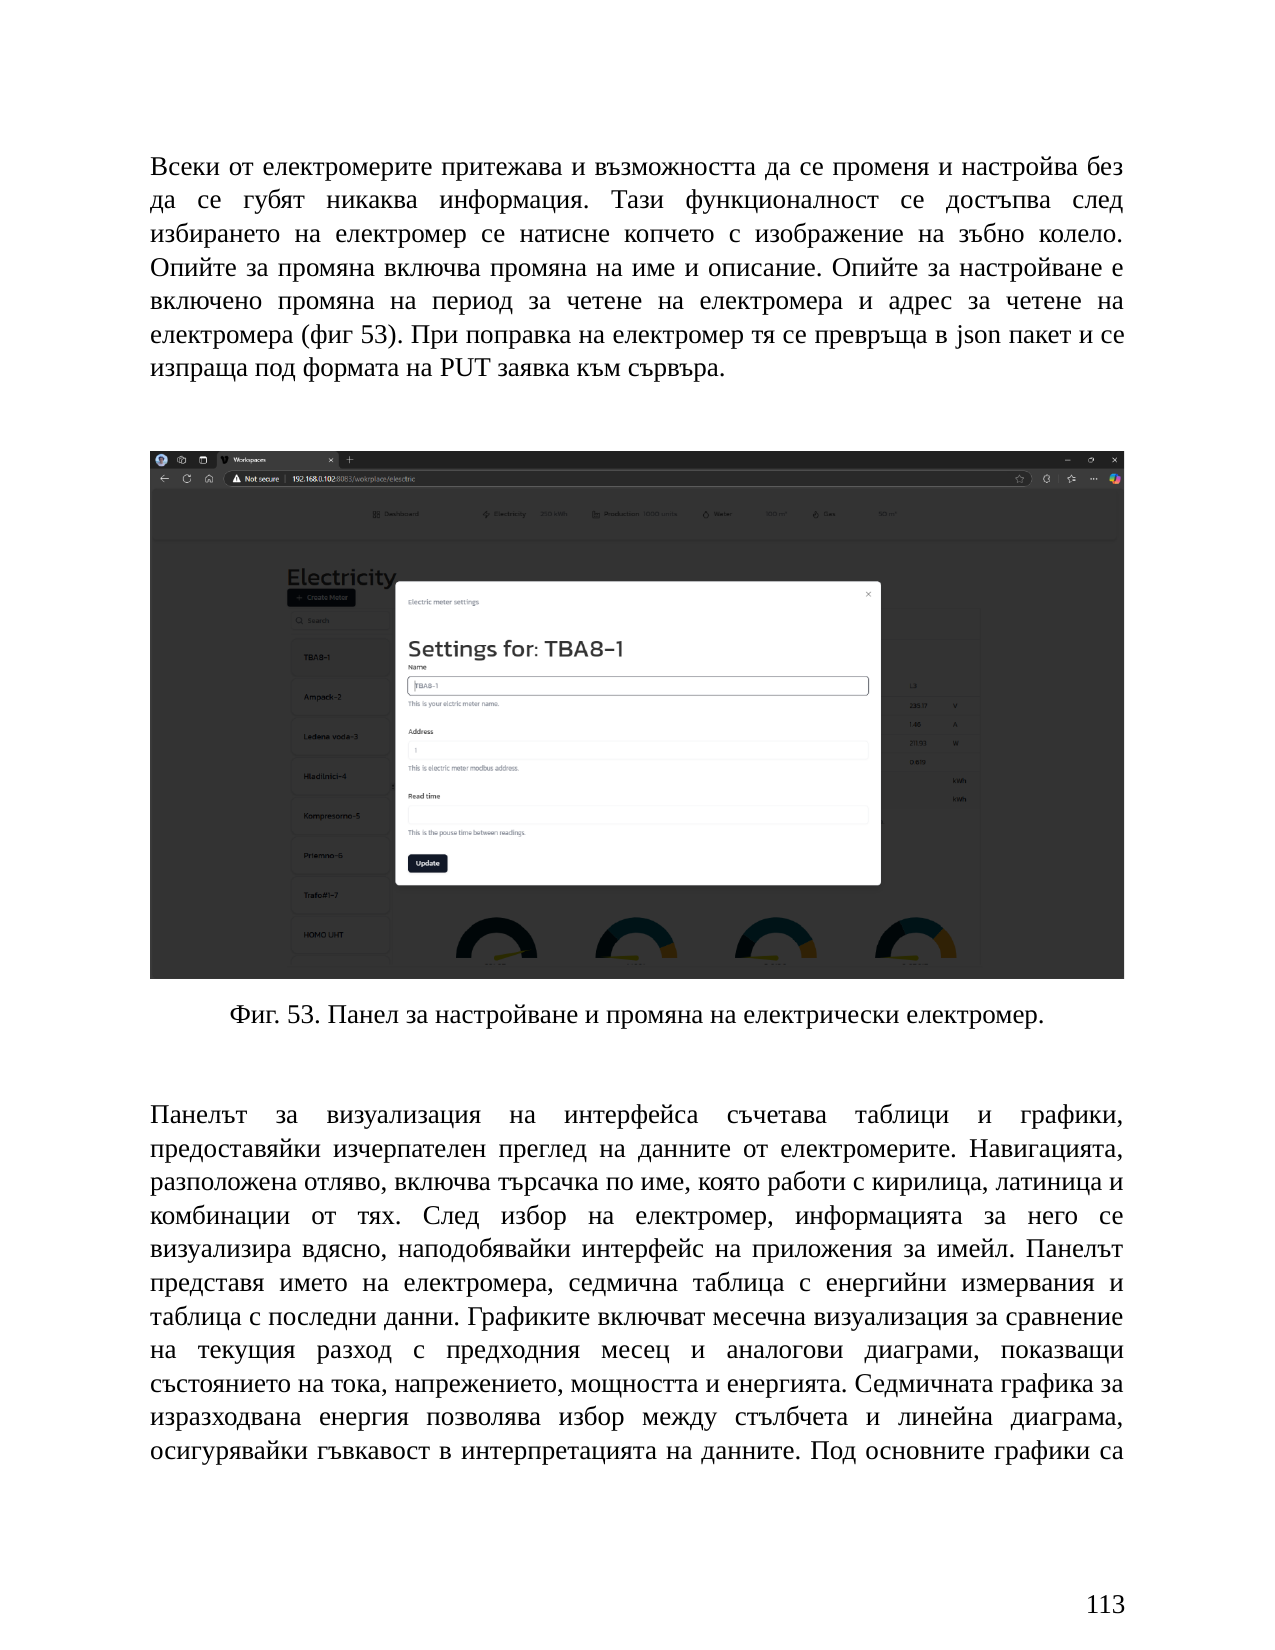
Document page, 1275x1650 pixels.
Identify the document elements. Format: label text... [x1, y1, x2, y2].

picture [150, 451, 1125, 979]
text Всеки от електромерите притежава и възможността да се променя и настройва без да се губят никаква информация. Тази функционалност се достъпва след избирането на електромер се натисне копчето с изображение на зъбно колело. Опийте за промяна включва промяна на име и описание. Опийте за настройване е включено промяна на период за четене на електромера и адрес за четене на електромера (фиг 53). При поправка на електромер тя се превръща в json пакет и се изпраща под формата на PUT заявка към сървъра. [150, 150, 1125, 382]
text Фиг. 53. Панел за настройване и промяна на електрически електромер. [150, 998, 1125, 1029]
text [150, 1098, 1125, 1465]
